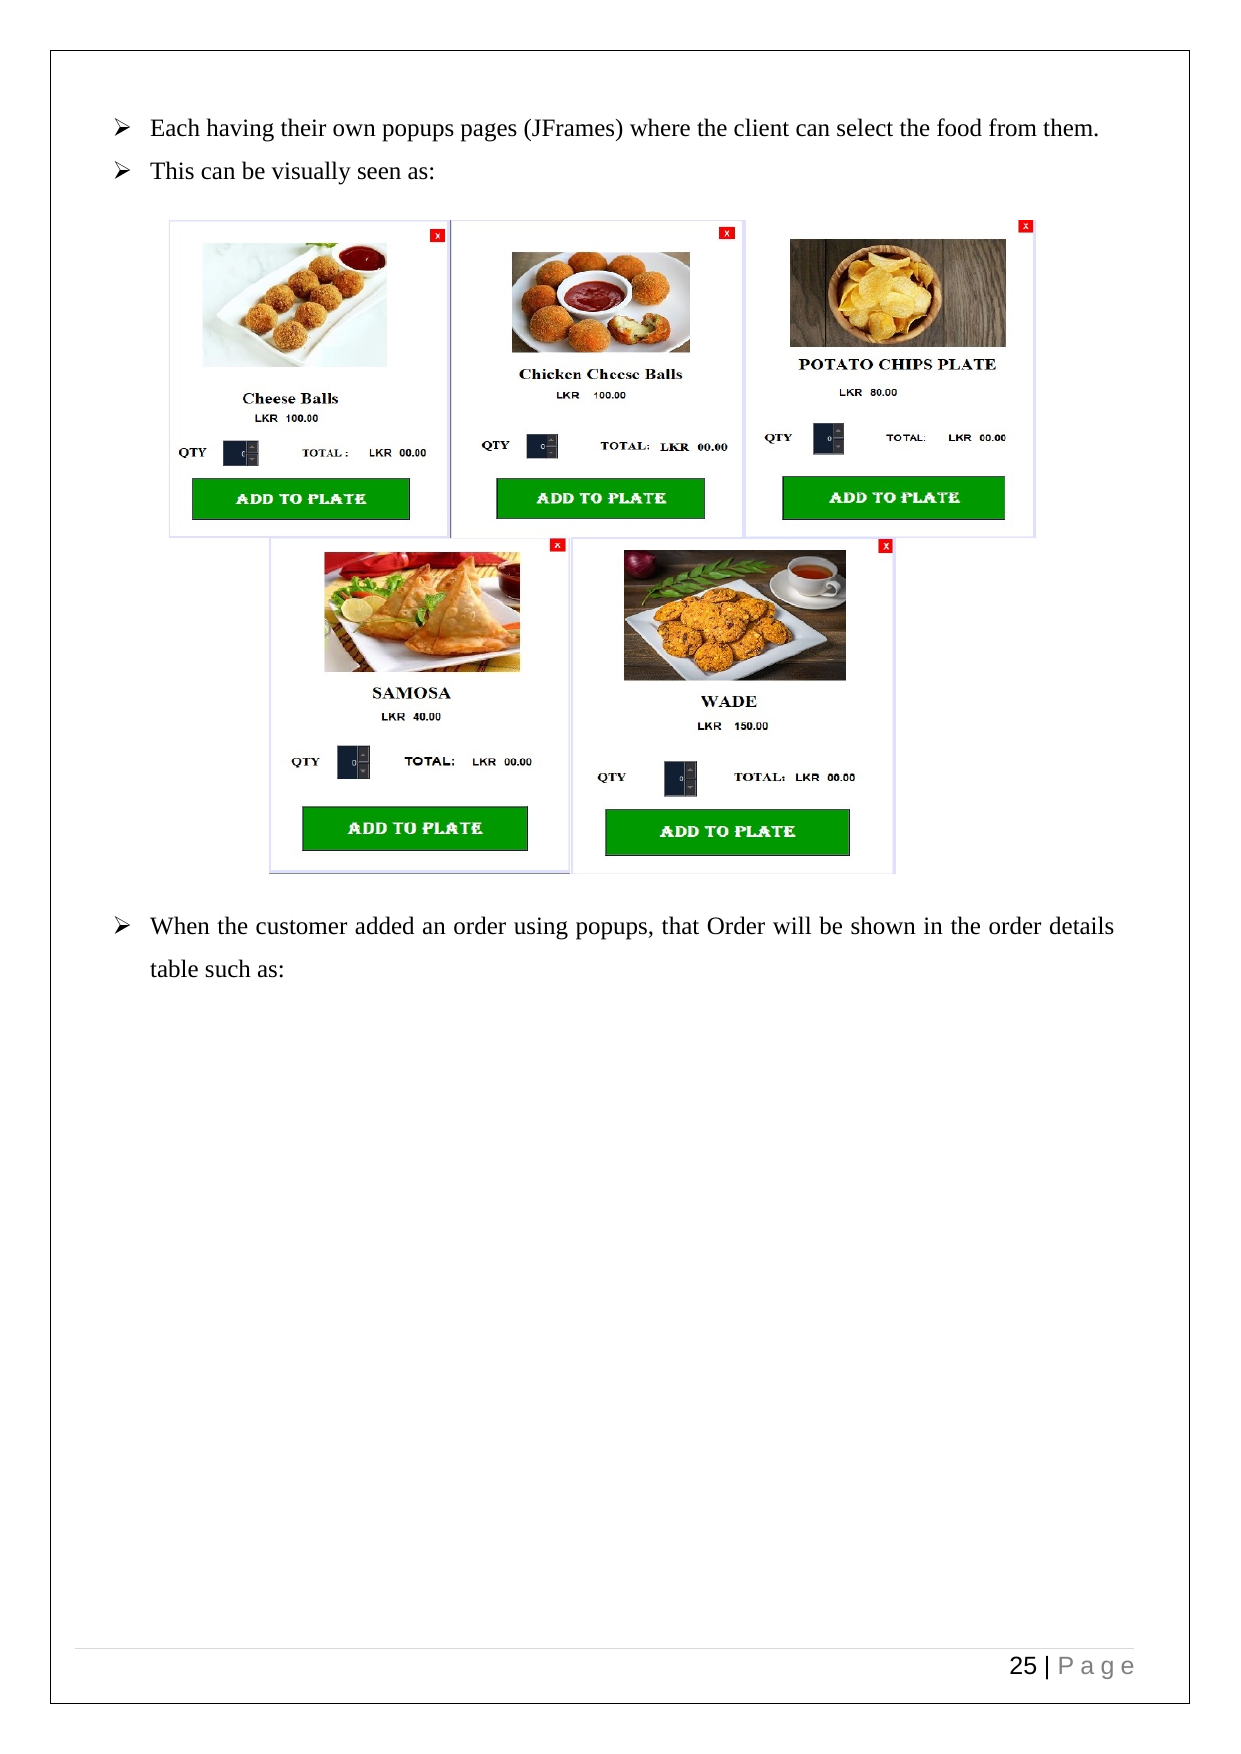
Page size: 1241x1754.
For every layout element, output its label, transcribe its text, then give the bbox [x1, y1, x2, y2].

list When the customer added an order using popups, that Order will be shown in the order details table such as: [112, 911, 1116, 983]
picture [168, 220, 1039, 876]
list This can be visually seen as: [112, 156, 1116, 185]
list Each having their own popups pages (JFrames) where the client can select the food from them. [112, 113, 1116, 142]
